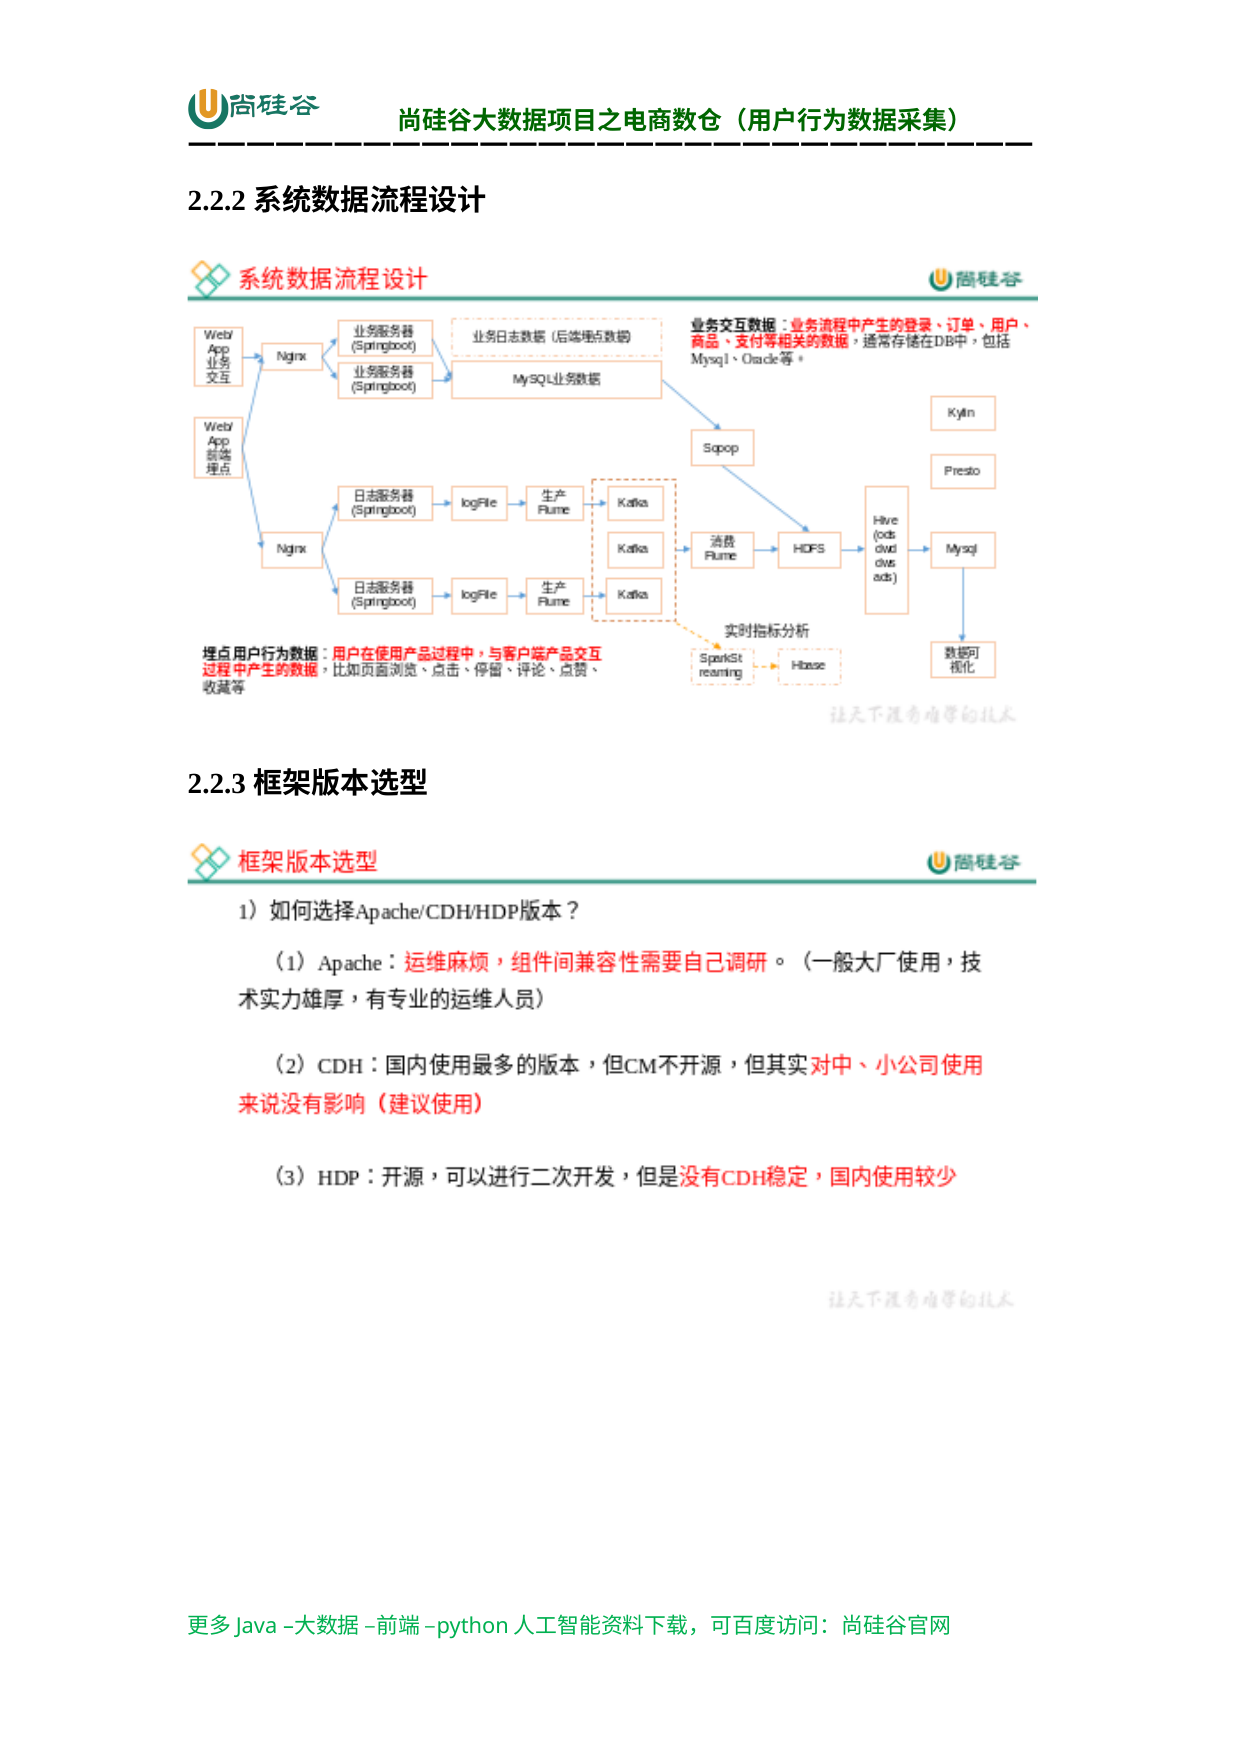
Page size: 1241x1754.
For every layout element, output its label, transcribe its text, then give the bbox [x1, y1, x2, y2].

subtitle 2.2.3 框架版本选型 [187, 748, 1053, 813]
subtitle 2.2.2 系统数据流程设计 [187, 165, 1053, 230]
picture [187, 88, 321, 130]
